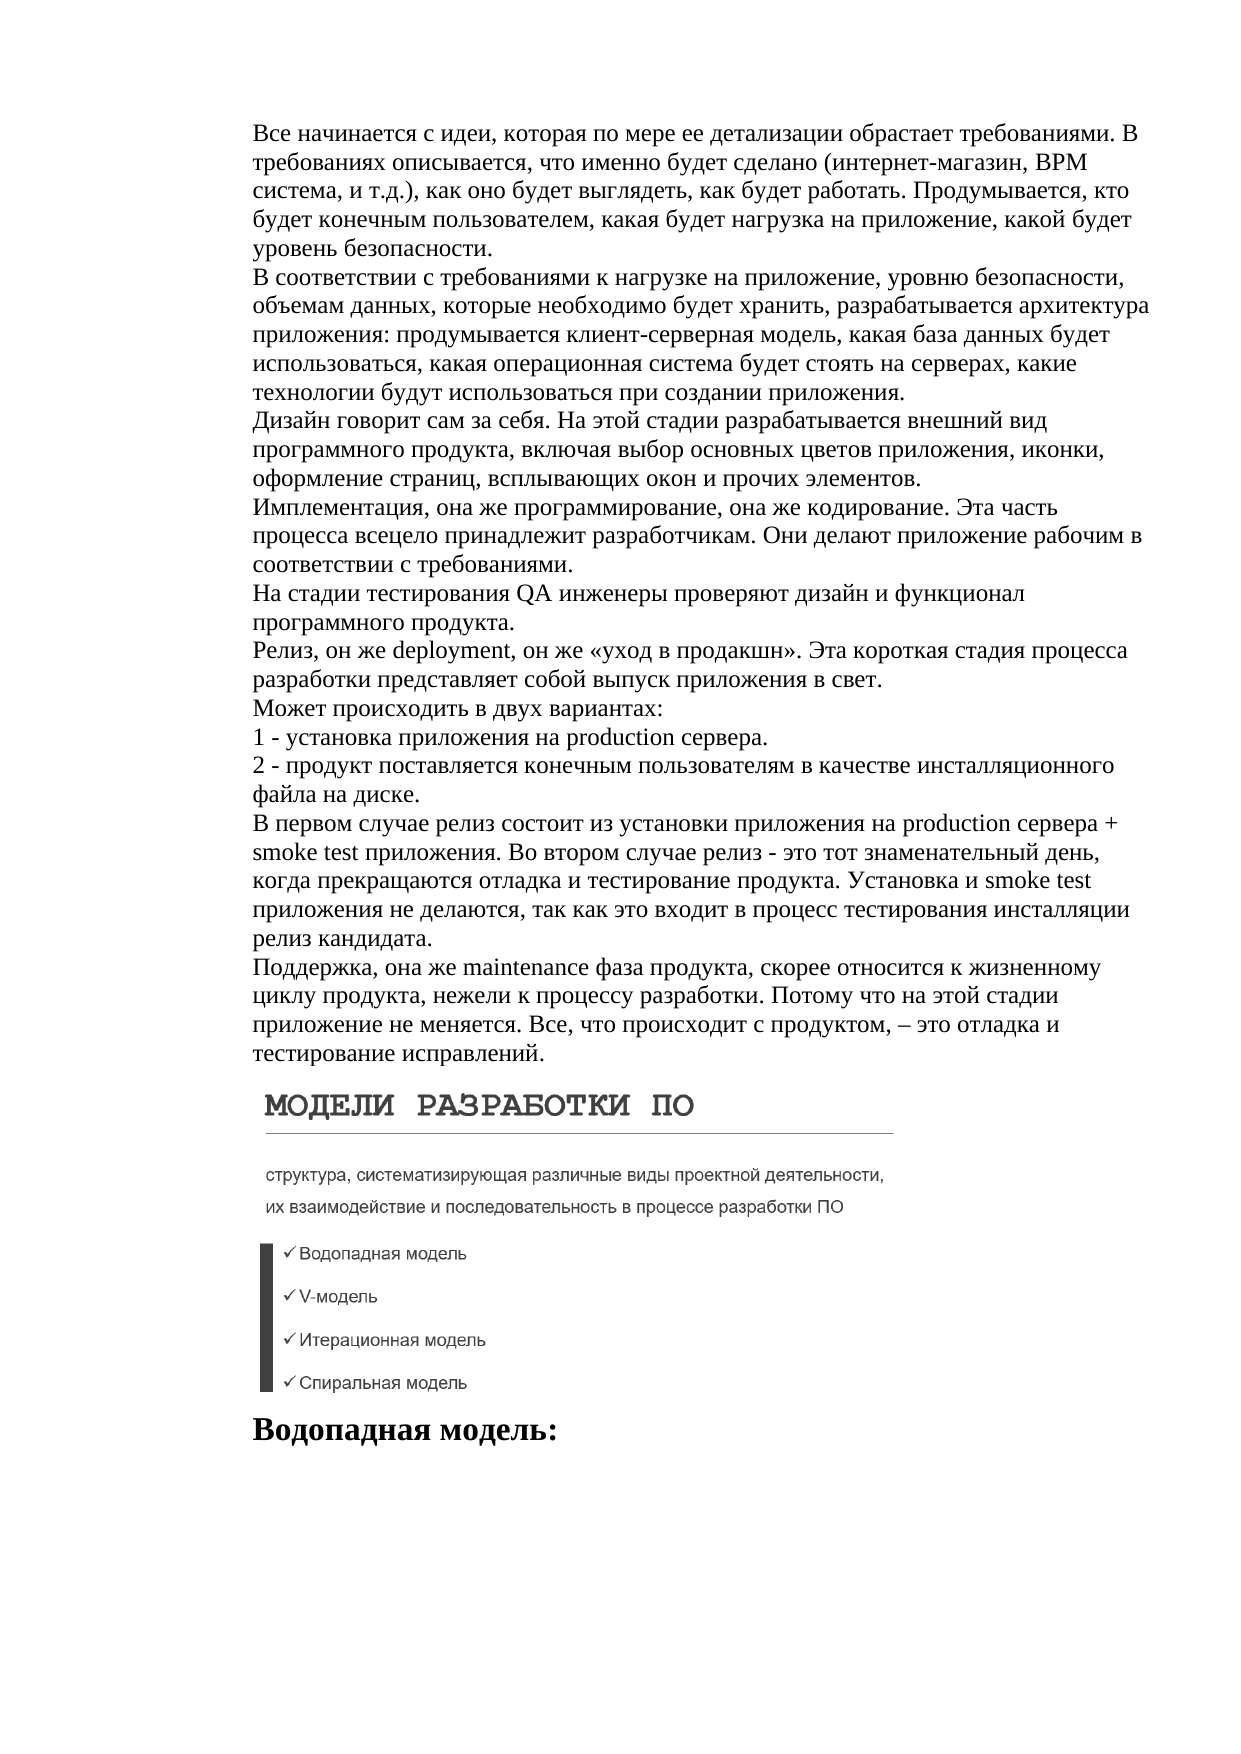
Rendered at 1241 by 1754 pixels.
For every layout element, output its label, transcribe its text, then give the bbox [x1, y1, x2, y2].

text Водопадная модель: [252, 1409, 1152, 1447]
text На стадии тестирования QA инженеры проверяют дизайн и функционал программного продукта. [252, 578, 1152, 636]
text 1 - установка приложения на production сервера. [252, 722, 1152, 751]
text В соответствии с требованиями к нагрузке на приложение, уровню безопасности, объемам данных, которые необходимо будет хранить, разрабатывается архитектура приложения: продумывается клиент-серверная модель, какая база данных будет использоваться, какая операционная система будет стоять на серверах, какие технологии будут использоваться при создании приложения. [252, 262, 1152, 406]
text Релиз, он же deployment, он же «уход в продакшн». Эта короткая стадия процесса разработки представляет собой выпуск приложения в свет. [252, 636, 1152, 693]
text Имплементация, она же программирование, она же кодирование. Эта часть процесса всецело принадлежит разработчикам. Они делают приложение рабочим в соответствии с требованиями. [252, 492, 1152, 578]
text В первом случае релиз состоит из установки приложения на production сервера + smoke test приложения. Во втором случае релиз - это тот знаменательный день, когда прекращаются отладка и тестирование продукта. Установка и smoke test приложения не делаются, так как это входит в процесс тестирования инсталляции релиз кандидата. [252, 808, 1152, 952]
text Может происходить в двух вариантах: [252, 693, 1152, 722]
picture [252, 1066, 894, 1409]
text Дизайн говорит сам за себя. На этой стадии разрабатывается внешний вид программного продукта, включая выбор основных цветов приложения, иконки, оформление страниц, всплывающих окон и прочих элементов. [252, 406, 1152, 492]
text Все начинается с идеи, которая по мере ее детализации обрастает требованиями. В требованиях описывается, что именно будет сделано (интернет-магазин, BPM система, и т.д.), как оно будет выглядеть, как будет работать. Продумывается, кто будет конечным пользователем, какая будет нагрузка на приложение, какой будет уровень безопасности. [252, 118, 1152, 262]
text 2 - продукт поставляется конечным пользователям в качестве инсталляционного файла на диске. [252, 751, 1152, 808]
text Поддержка, она же maintenance фаза продукта, скорее относится к жизненному циклу продукта, нежели к процессу разработки. Потому что на этой стадии приложение не меняется. Все, что происходит с продуктом, – это отладка и тестирование исправлений. [252, 952, 1152, 1067]
